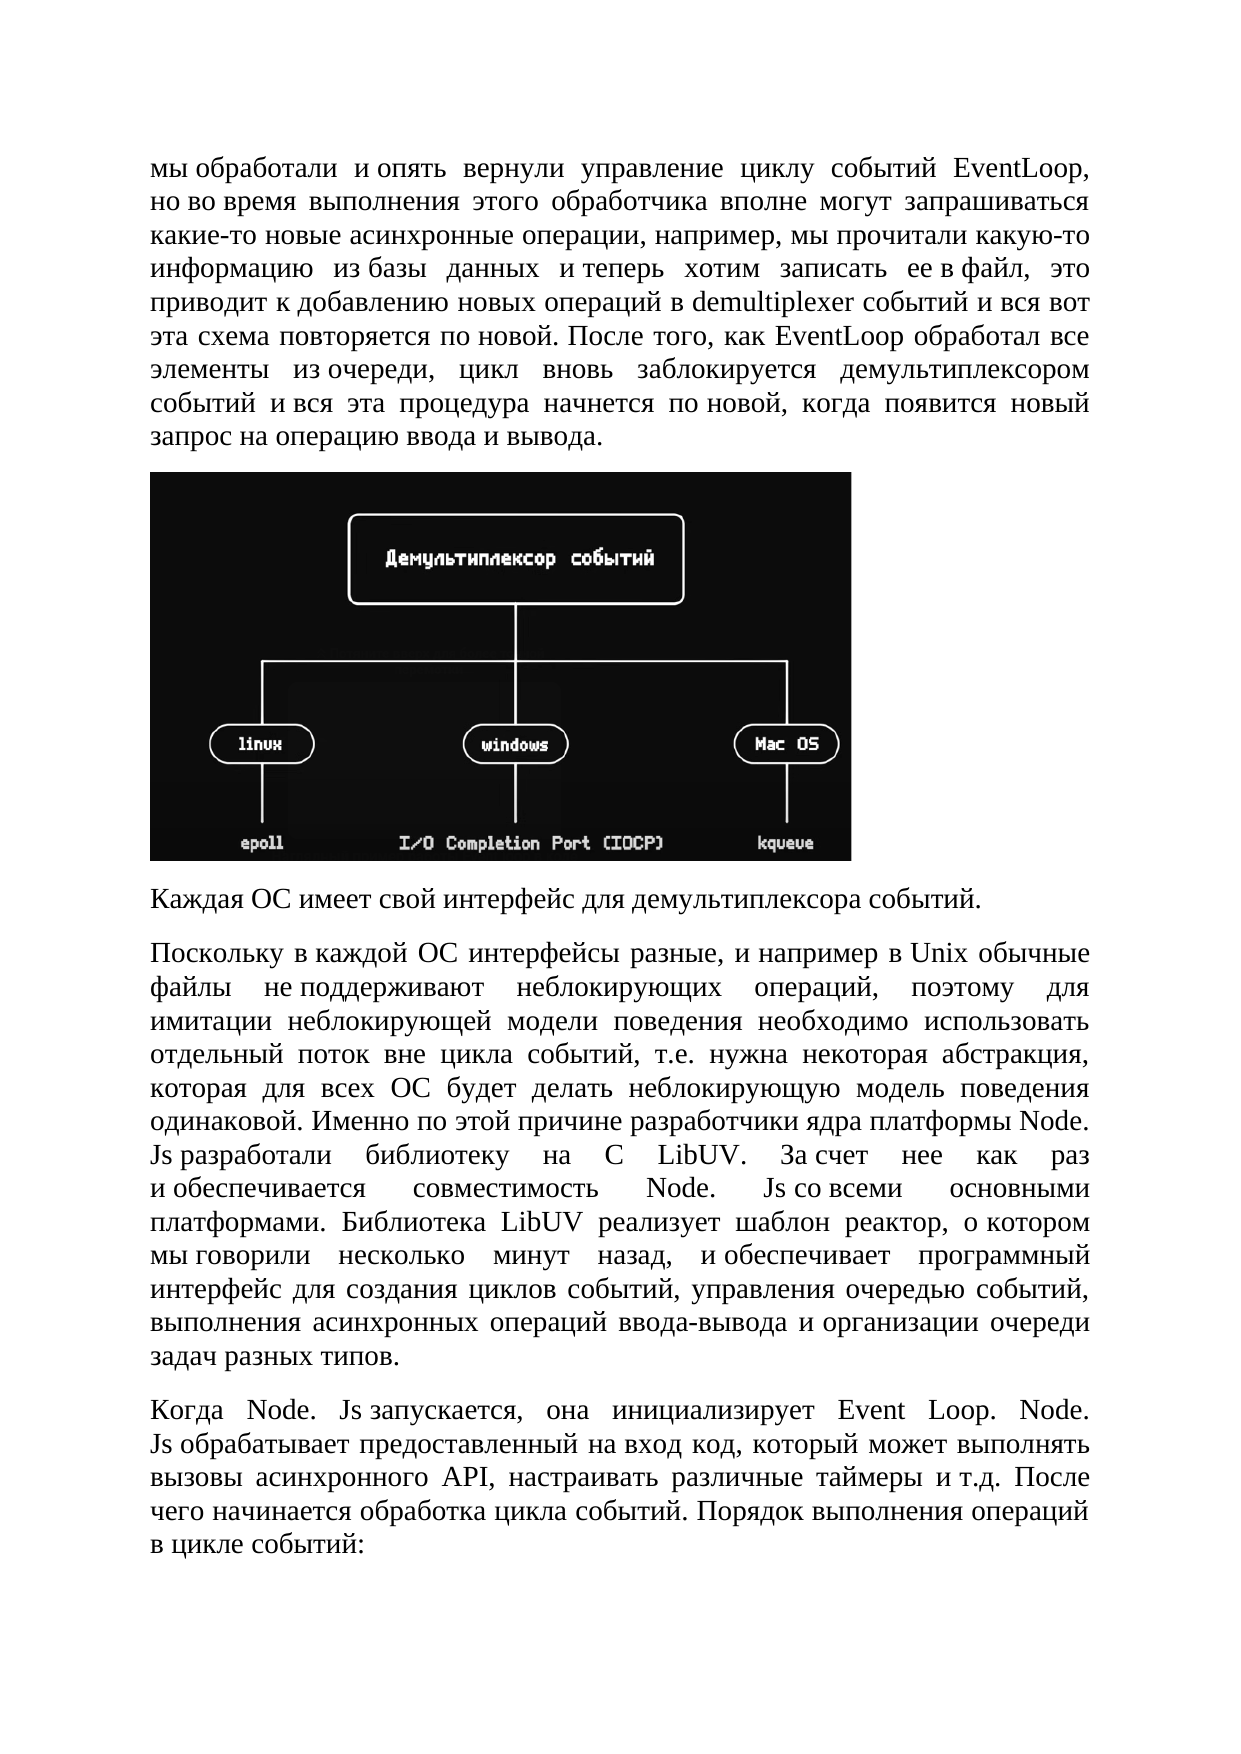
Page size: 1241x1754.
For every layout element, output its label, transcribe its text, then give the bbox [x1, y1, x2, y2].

text Когда Node. Js запускается, она инициализирует Event Loop. Node. Js обрабатывает предоставленный на вход код, который может выполнять вызовы асинхронного API, настраивать различные таймеры и т.д. После чего начинается обработка цикла событий. Порядок выполнения операций в цикле событий: [150, 1392, 1090, 1560]
picture [150, 472, 852, 861]
text Поскольку в каждой ОС интерфейсы разные, и например в Unix обычные файлы не поддерживают неблокирующих операций, поэтому для имитации неблокирующей модели поведения необходимо использовать отдельный поток вне цикла событий, т.е. нужна некоторая абстракция, которая для всех ОС будет делать неблокирующую модель поведения одинаковой. Именно по этой причине разработчики ядра платформы Node. Js разработали библиотеку на С LibUV. За счет нее как раз и обеспечивается совместимость Node. Js со всеми основными платформами. Библиотека LibUV реализует шаблон реактор, о котором мы говорили несколько минут назад, и обеспечивает программный интерфейс для создания циклов событий, управления очередью событий, выполнения асинхронных операций ввода-вывода и организации очереди задач разных типов. [150, 936, 1090, 1372]
text Каждая ОС имеет свой интерфейс для демультиплексора событий. [150, 881, 1090, 915]
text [150, 150, 1090, 452]
